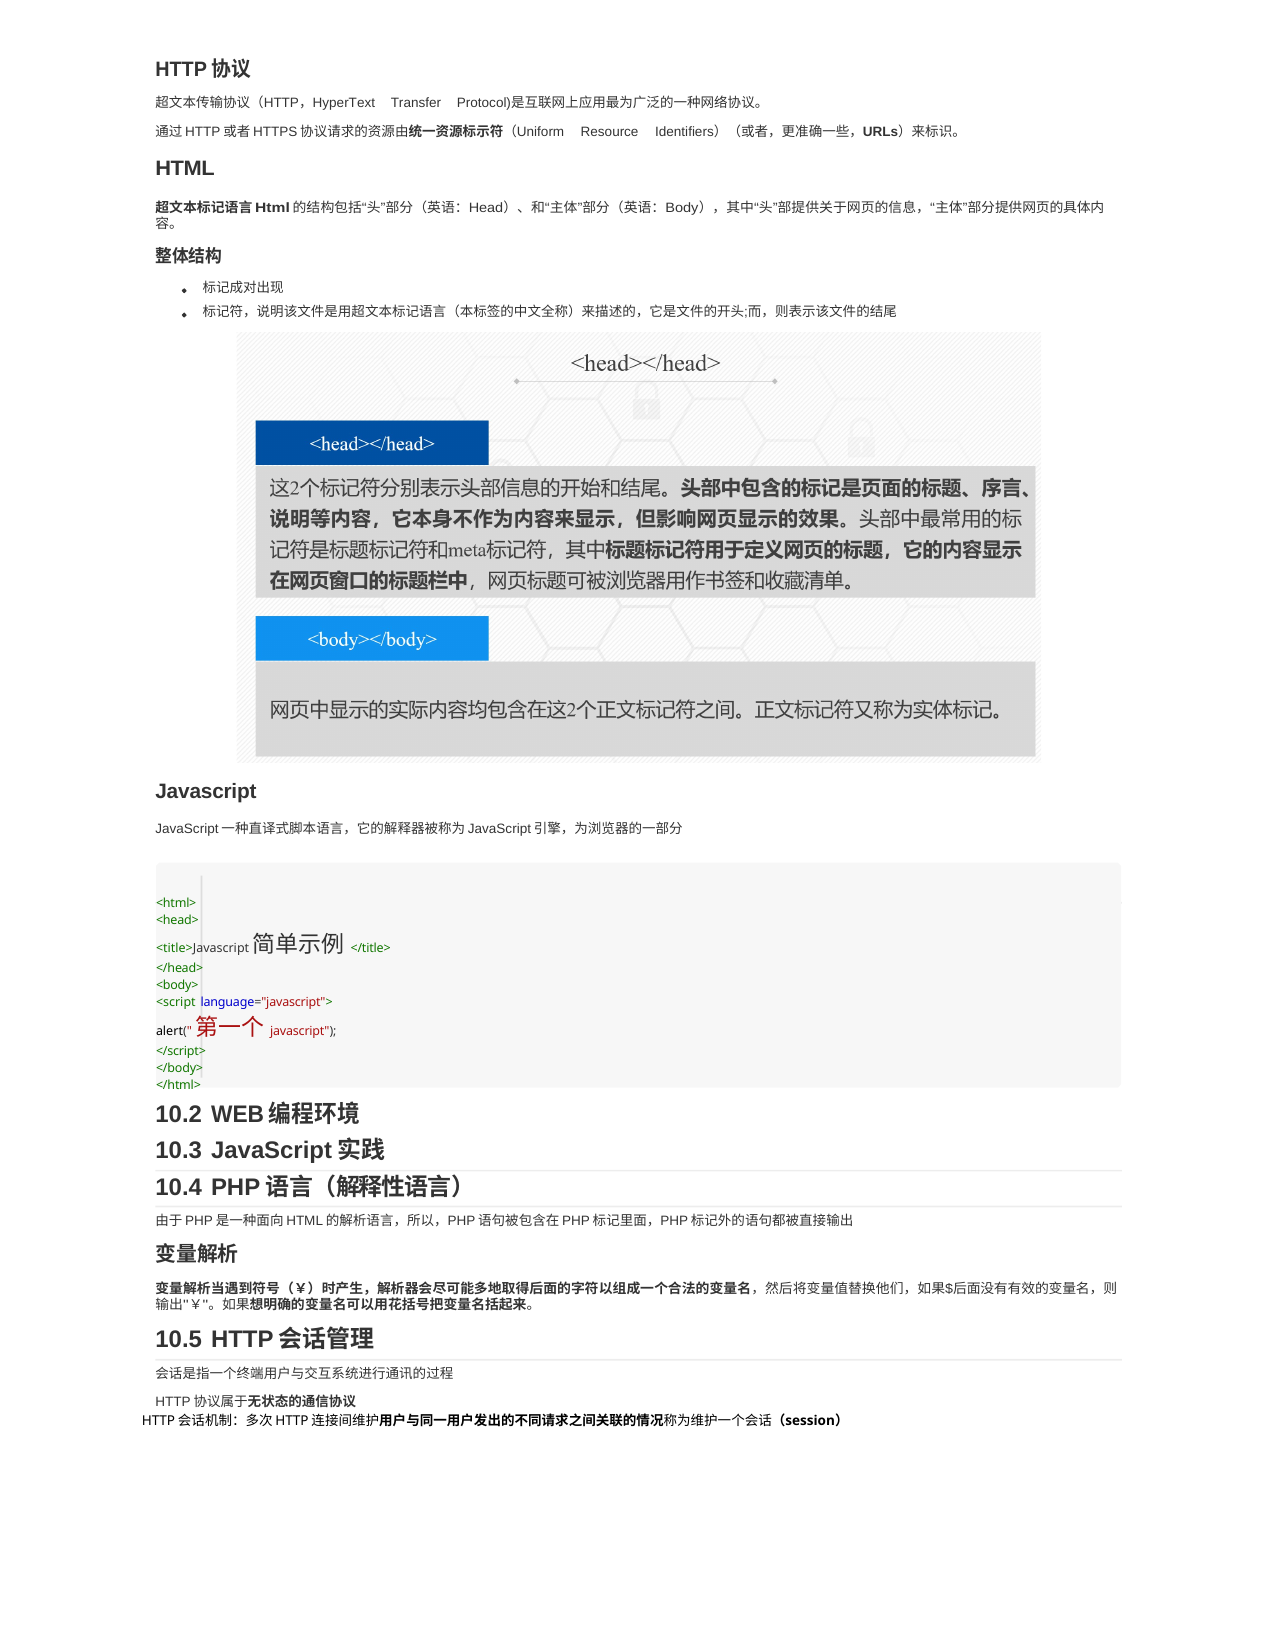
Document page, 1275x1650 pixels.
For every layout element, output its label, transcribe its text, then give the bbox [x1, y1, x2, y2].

text JavaScript一种直译式脚本语言，它的解释器被称为JavaScript引擎，为浏览器的一部分 [155, 818, 1135, 837]
subtitle HTTP协议 [155, 53, 1135, 83]
subtitle HTTP会话管理 [155, 1319, 1135, 1354]
list PHP语言（解释性语言） [155, 1168, 1135, 1202]
list WEB编程环境 [155, 864, 1135, 1129]
text 变量解析当遇到符号（￥）时产生，解析器会尽可能多地取得后面的字符以组成一个合法的变量名，然后将变量值替换他们，如果$后面没有有效的变量名，则输出"￥"。如果想明确的变量名可以用花括号把变量名括起来。 [155, 1279, 1121, 1314]
picture [236, 332, 1042, 763]
text 由于PHP是一种面向HTML的解析语言，所以，PHP语句被包含在PHP标记里面，PHP标记外的语句都被直接输出 [155, 1210, 1135, 1229]
list JavaScript实践 [155, 1130, 1135, 1165]
subtitle 变量解析 [155, 1237, 1135, 1267]
text 标记符，说明该文件是用超文本标记语言（本标签的中文全称）来描述的，它是文件的开头;而，则表示该文件的结尾 [202, 301, 1135, 321]
text 通过HTTP或者HTTPS协议请求的资源由统一资源标示符（Uniform Resource Identifiers）（或者，更准确一些，URLs）来标识。 [155, 121, 1135, 140]
subtitle HTML [155, 156, 1135, 180]
text HTTP会话机制：多次HTTP连接间维护用户与同一用户发出的不同请求之间关联的情况称为维护一个会话（session） [142, 1410, 1135, 1429]
text 会话是指一个终端用户与交互系统进行通讯的过程 [155, 1363, 1135, 1382]
text 超文本传输协议（HTTP，HyperText Transfer Protocol)是互联网上应用最为广泛的一种网络协议。 [155, 92, 1135, 111]
text HTTP协议属于无状态的通信协议 [155, 1390, 1135, 1410]
text 超文本标记语言Html的结构包括“头”部分（英语：Head）、和“主体”部分（英语：Body），其中“头”部提供关于网页的信息，“主体”部分提供网页的具体内容。 [155, 199, 1114, 233]
subtitle 整体结构 [155, 242, 1135, 268]
text 标记成对出现 [202, 277, 1135, 296]
